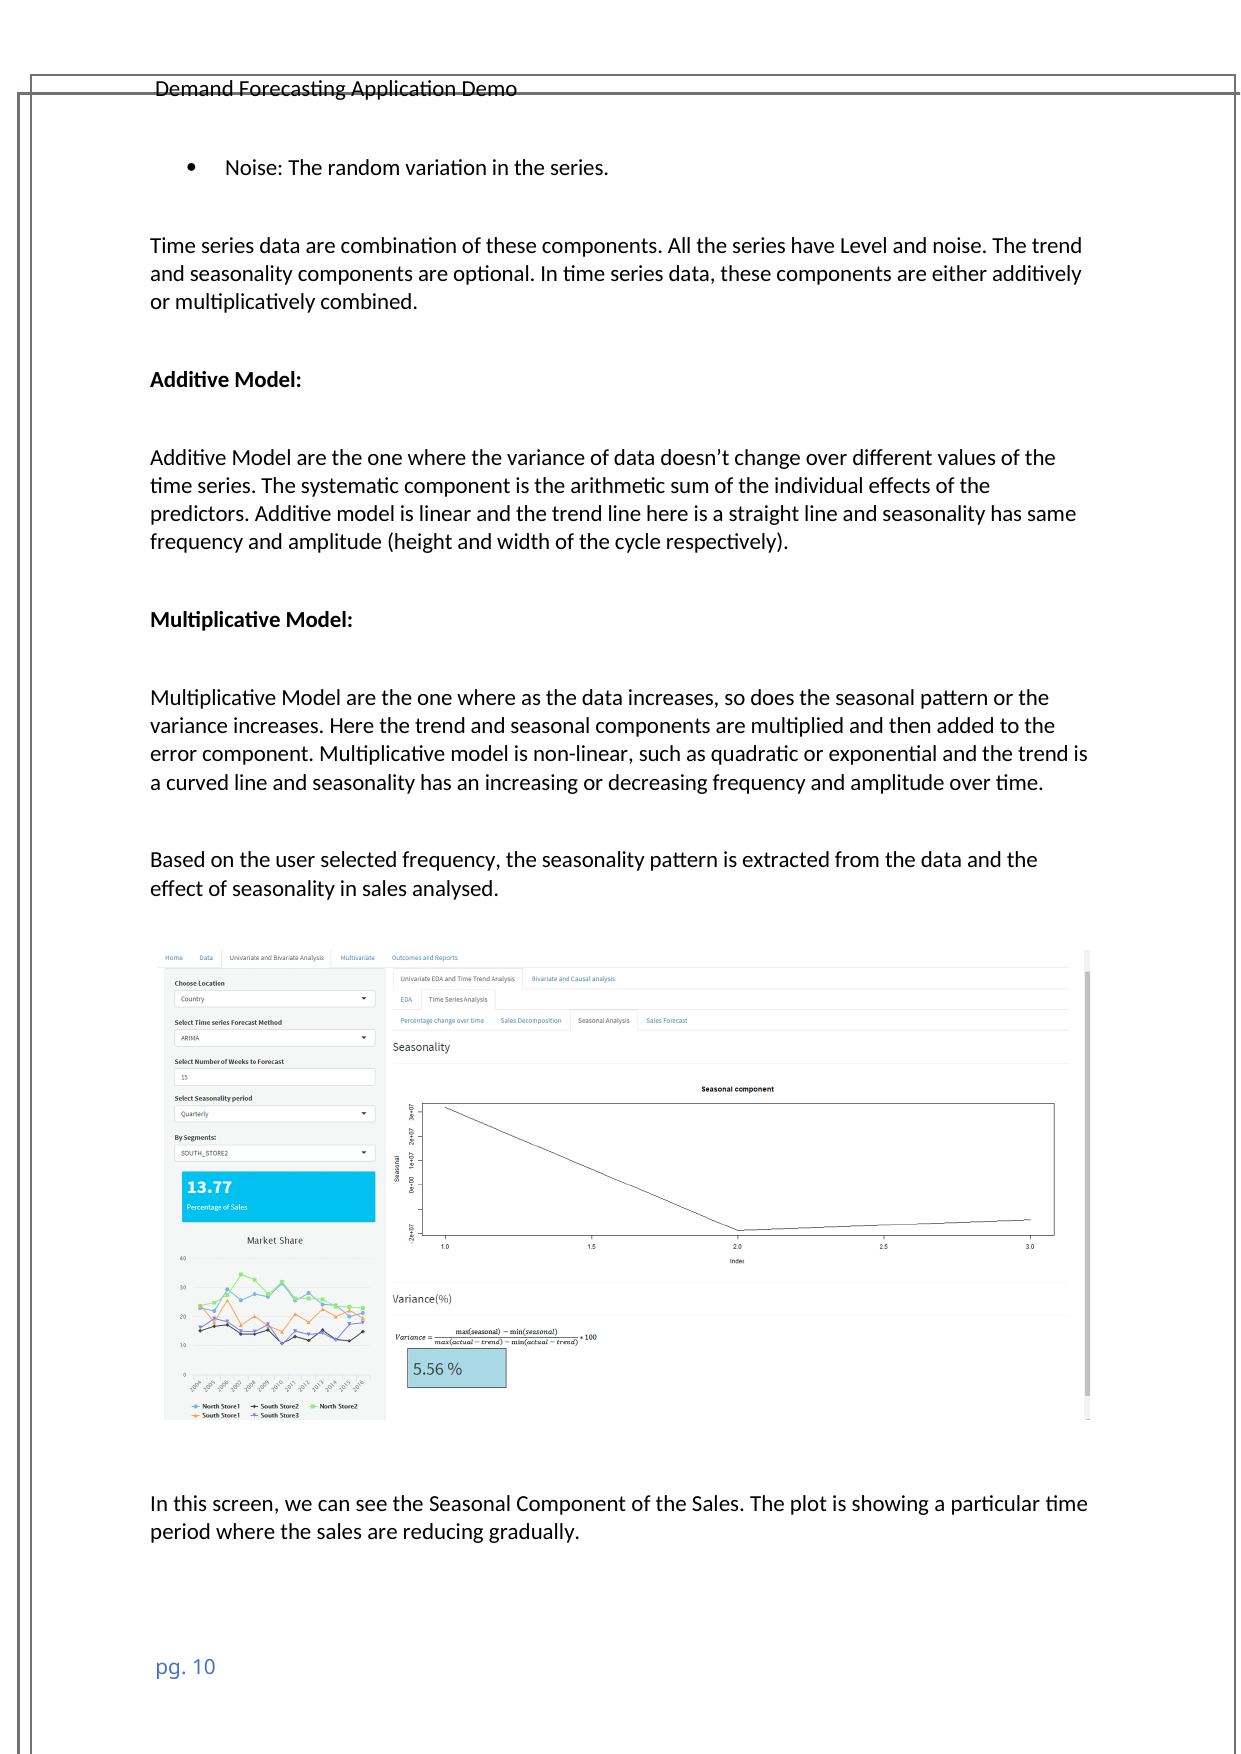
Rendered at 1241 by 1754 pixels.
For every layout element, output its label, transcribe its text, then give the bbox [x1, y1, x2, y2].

text In this screen, we can see the Seasonal Component of the Sales. The plot is showing a particular time period where the sales are reducing gradually. [150, 1489, 1090, 1545]
picture [150, 950, 1091, 1420]
text Based on the user selected frequency, the seasonality pattern is extracted from the data and the effect of seasonality in sales analysed. [150, 846, 1090, 902]
text Time series data are combination of these components. All the series have Level and noise. The trend and seasonality components are optional. In time series data, these components are either additively or multiplicatively combined. [150, 231, 1090, 315]
text Multiplicative Model are the one where as the data increases, so does the seasonal pattern or the variance increases. Here the trend and seasonal components are multiplied and then added to the error component. Multiplicative model is non-linear, such as quadratic or exponential and the trend is a curved line and seasonality has an increasing or decreasing frequency and amplitude over time. [150, 683, 1090, 796]
text Additive Model are the one where the variance of data doesn’t change over different values of the time series. The systematic component is the arithmetic sum of the individual effects of the predictors. Additive model is linear and the trend line here is a straight line and seasonality has same frequency and amplitude (height and width of the cycle respectively). [150, 443, 1090, 556]
text Additive Model: [150, 365, 1090, 393]
list Noise: The random variation in the series. [187, 153, 1090, 181]
text Multiplicative Model: [150, 606, 1090, 633]
